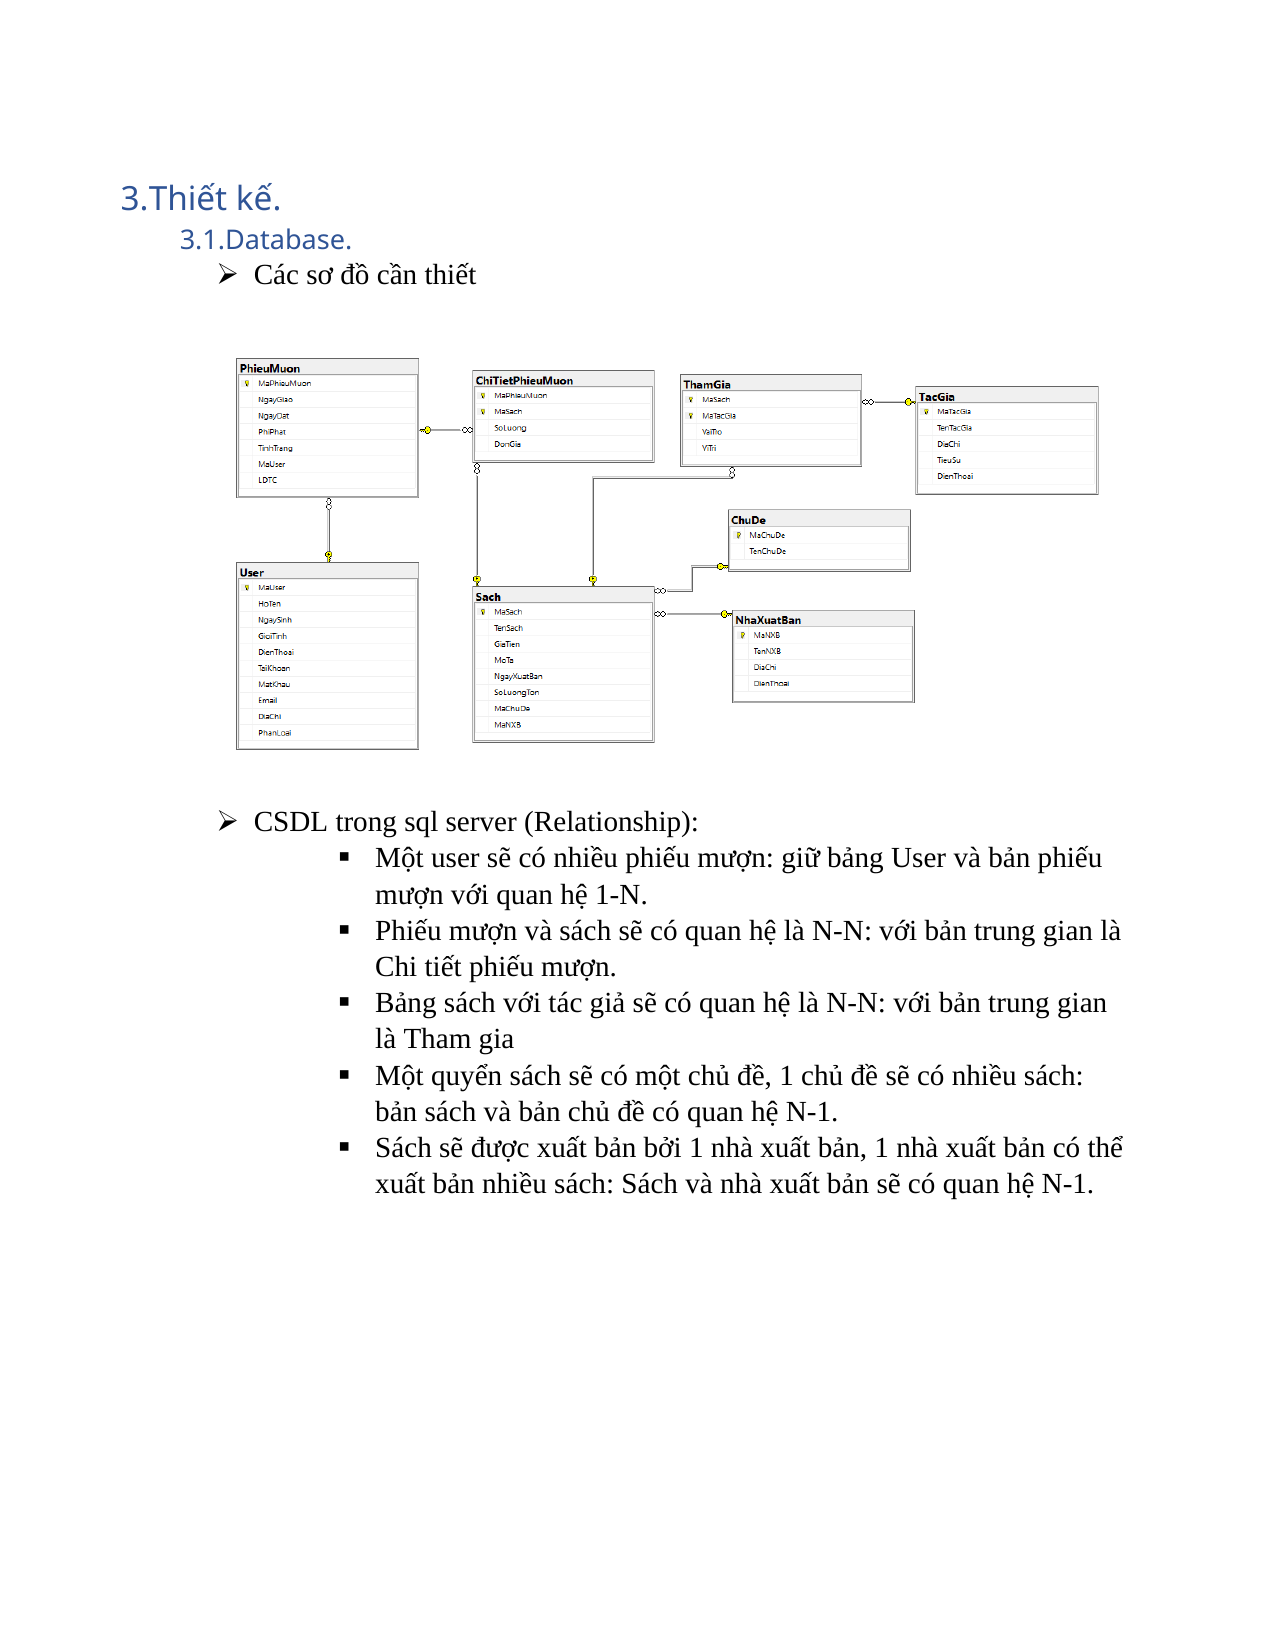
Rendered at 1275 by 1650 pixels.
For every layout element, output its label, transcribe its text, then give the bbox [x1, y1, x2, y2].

list Một quyển sách sẽ có một chủ đề, 1 chủ đề sẽ có nhiều sách: bản sách và bản chủ đề có quan hệ N-1. [337, 1058, 1125, 1127]
list Bảng sách với tác giả sẽ có quan hệ là N-N: với bản trung gian là Tham gia [337, 985, 1125, 1055]
list Sách sẽ được xuất bản bởi 1 nhà xuất bản, 1 nhà xuất bản có thể xuất bản nhiều sách: Sách và nhà xuất bản sẽ có quan hệ N-1. [337, 1130, 1125, 1200]
subtitle 3.Thiết kế. [120, 175, 1125, 220]
list CSDL trong sql server (Relationship): [216, 804, 1125, 838]
list Các sơ đồ cần thiết [216, 257, 1125, 291]
list Một user sẽ có nhiều phiếu mượn: giữ bảng User và bản phiếu mượn với quan hệ 1-N. [337, 841, 1125, 910]
list Phiếu mượn và sách sẽ có quan hệ là N-N: với bản trung gian là Chi tiết phiếu mượn. [337, 913, 1125, 983]
picture [182, 322, 1123, 769]
text 3.1.Database. [179, 220, 1125, 257]
